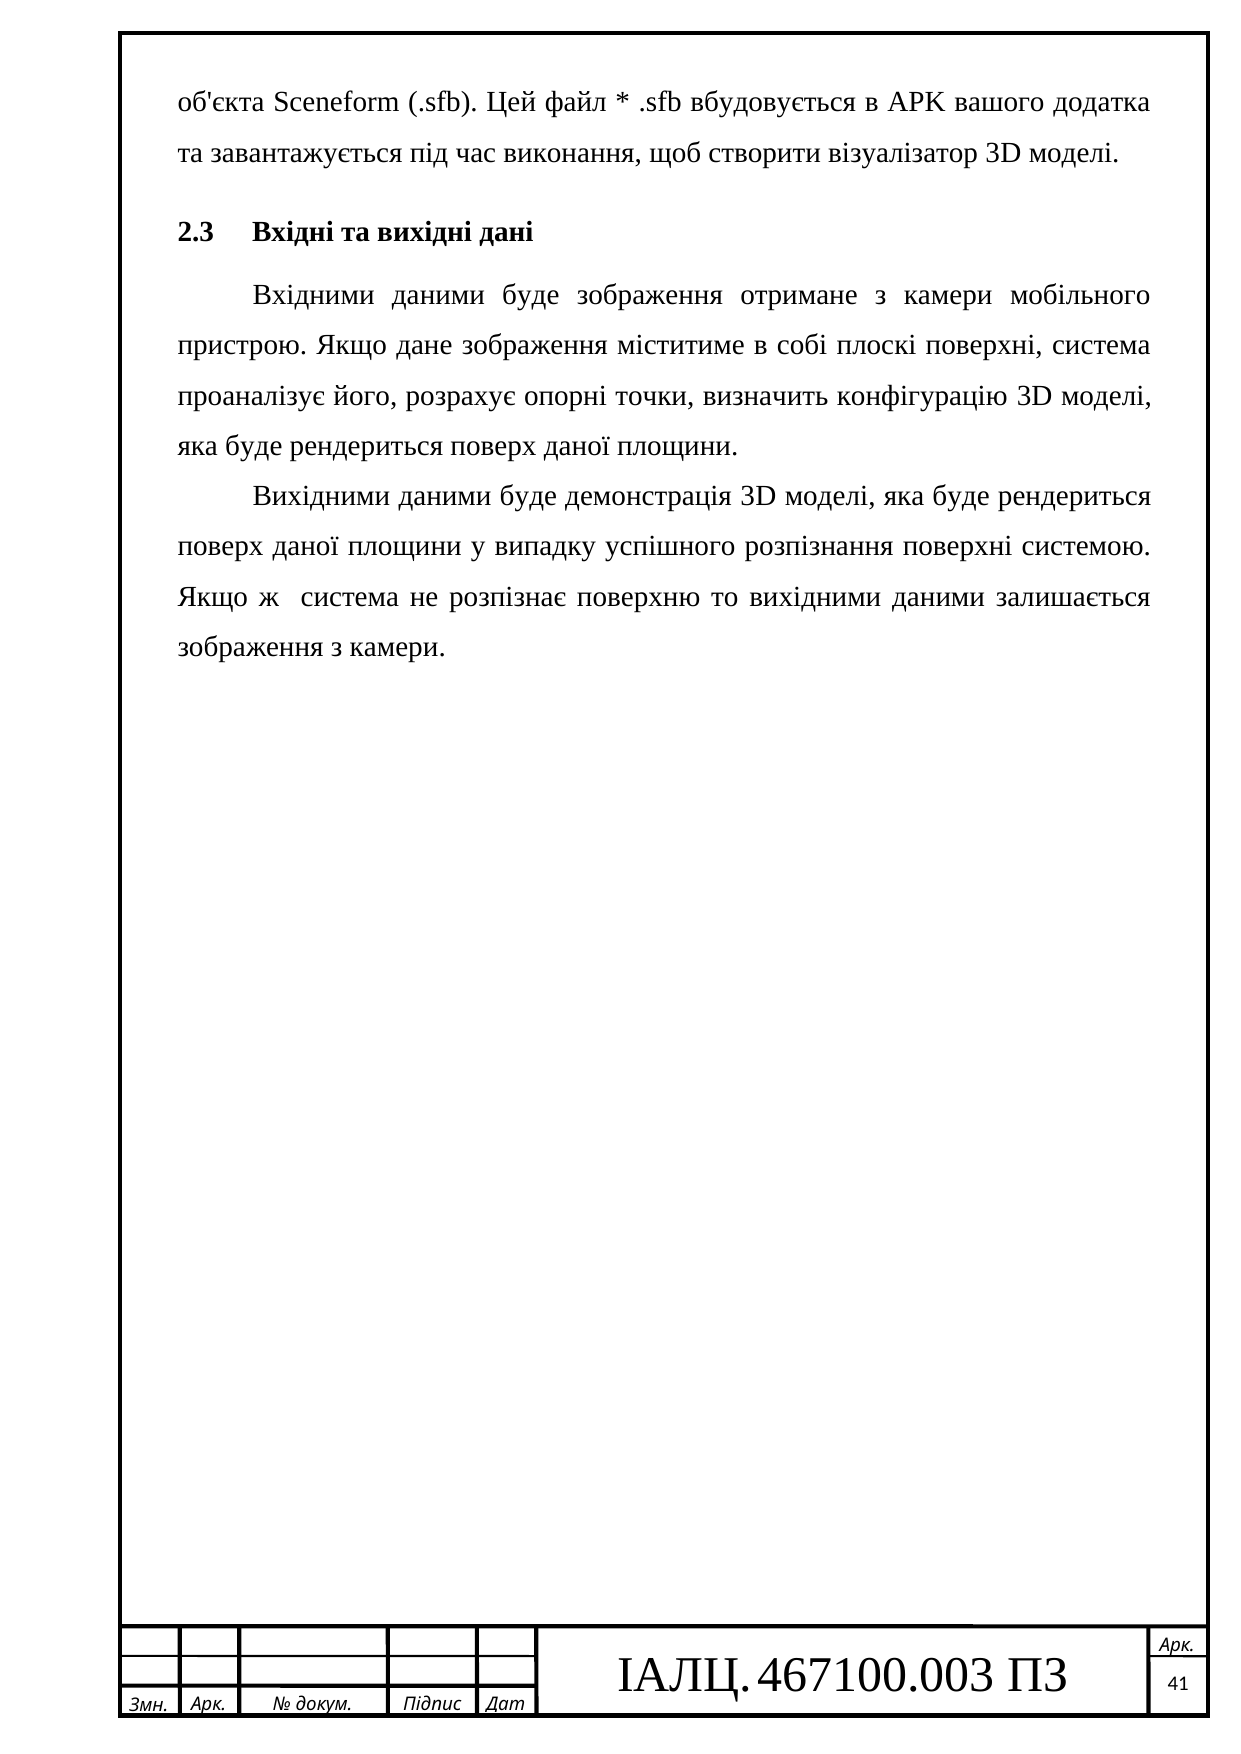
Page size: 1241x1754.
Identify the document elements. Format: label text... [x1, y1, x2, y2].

subtitle Вхідні та вихідні дані [177, 214, 1152, 248]
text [177, 84, 1152, 168]
text Вхідними даними буде зображення отримане з камери мобільного пристрою. Якщо дане зображення міститиме в собі плоскі поверхні, система проаналізує його, розрахує опорні точки, визначить конфігурацію 3D моделі, яка буде рендериться поверх даної площини. [177, 277, 1152, 461]
text Вихідними даними буде демонстрація 3D моделі, яка буде рендериться поверх даної площини у випадку успішного розпізнання поверхні системою. Якщо ж система не розпізнає поверхню то вихідними даними залишається зображення з камери. [177, 478, 1152, 663]
